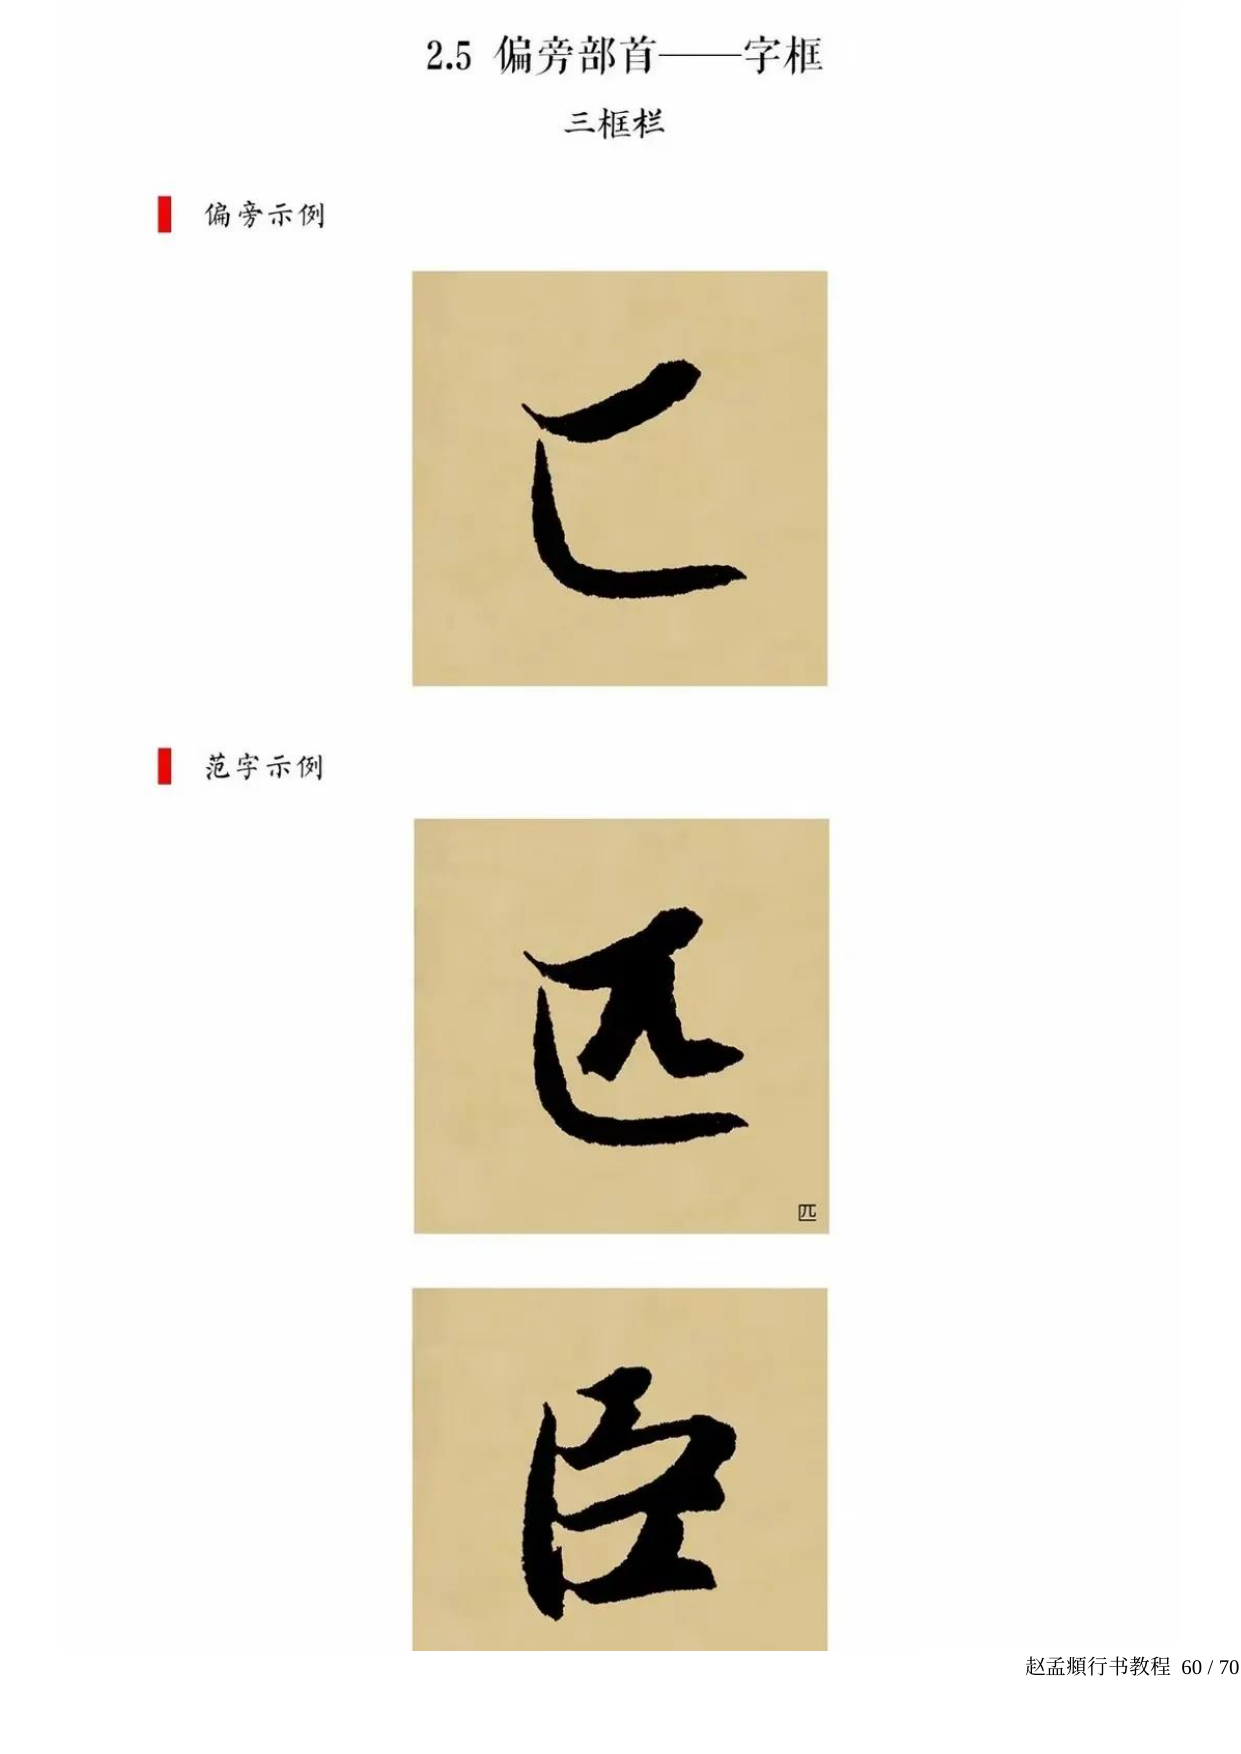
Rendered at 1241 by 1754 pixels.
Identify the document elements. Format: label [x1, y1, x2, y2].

picture [60, 1, 1180, 1651]
